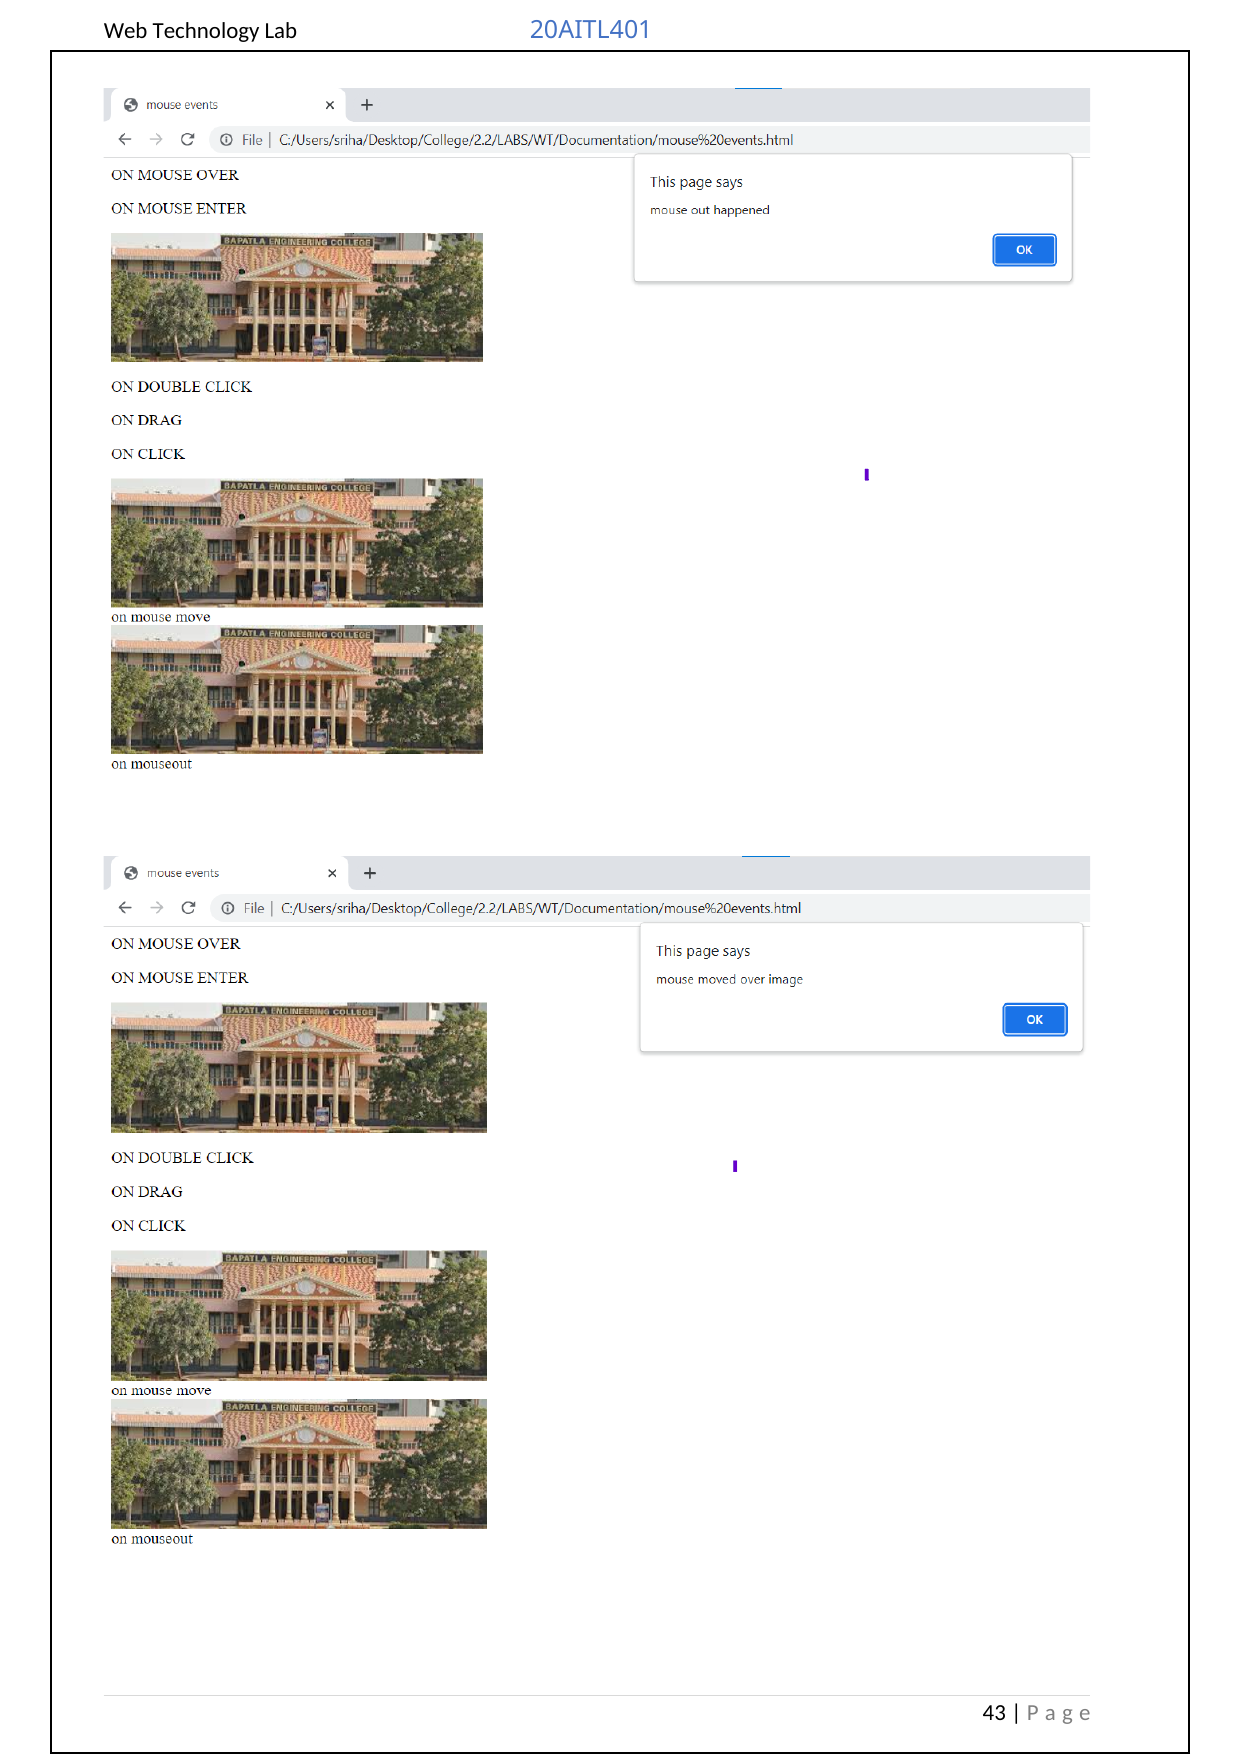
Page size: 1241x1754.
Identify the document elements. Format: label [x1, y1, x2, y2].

picture [103, 88, 1091, 786]
picture [103, 856, 1091, 1551]
